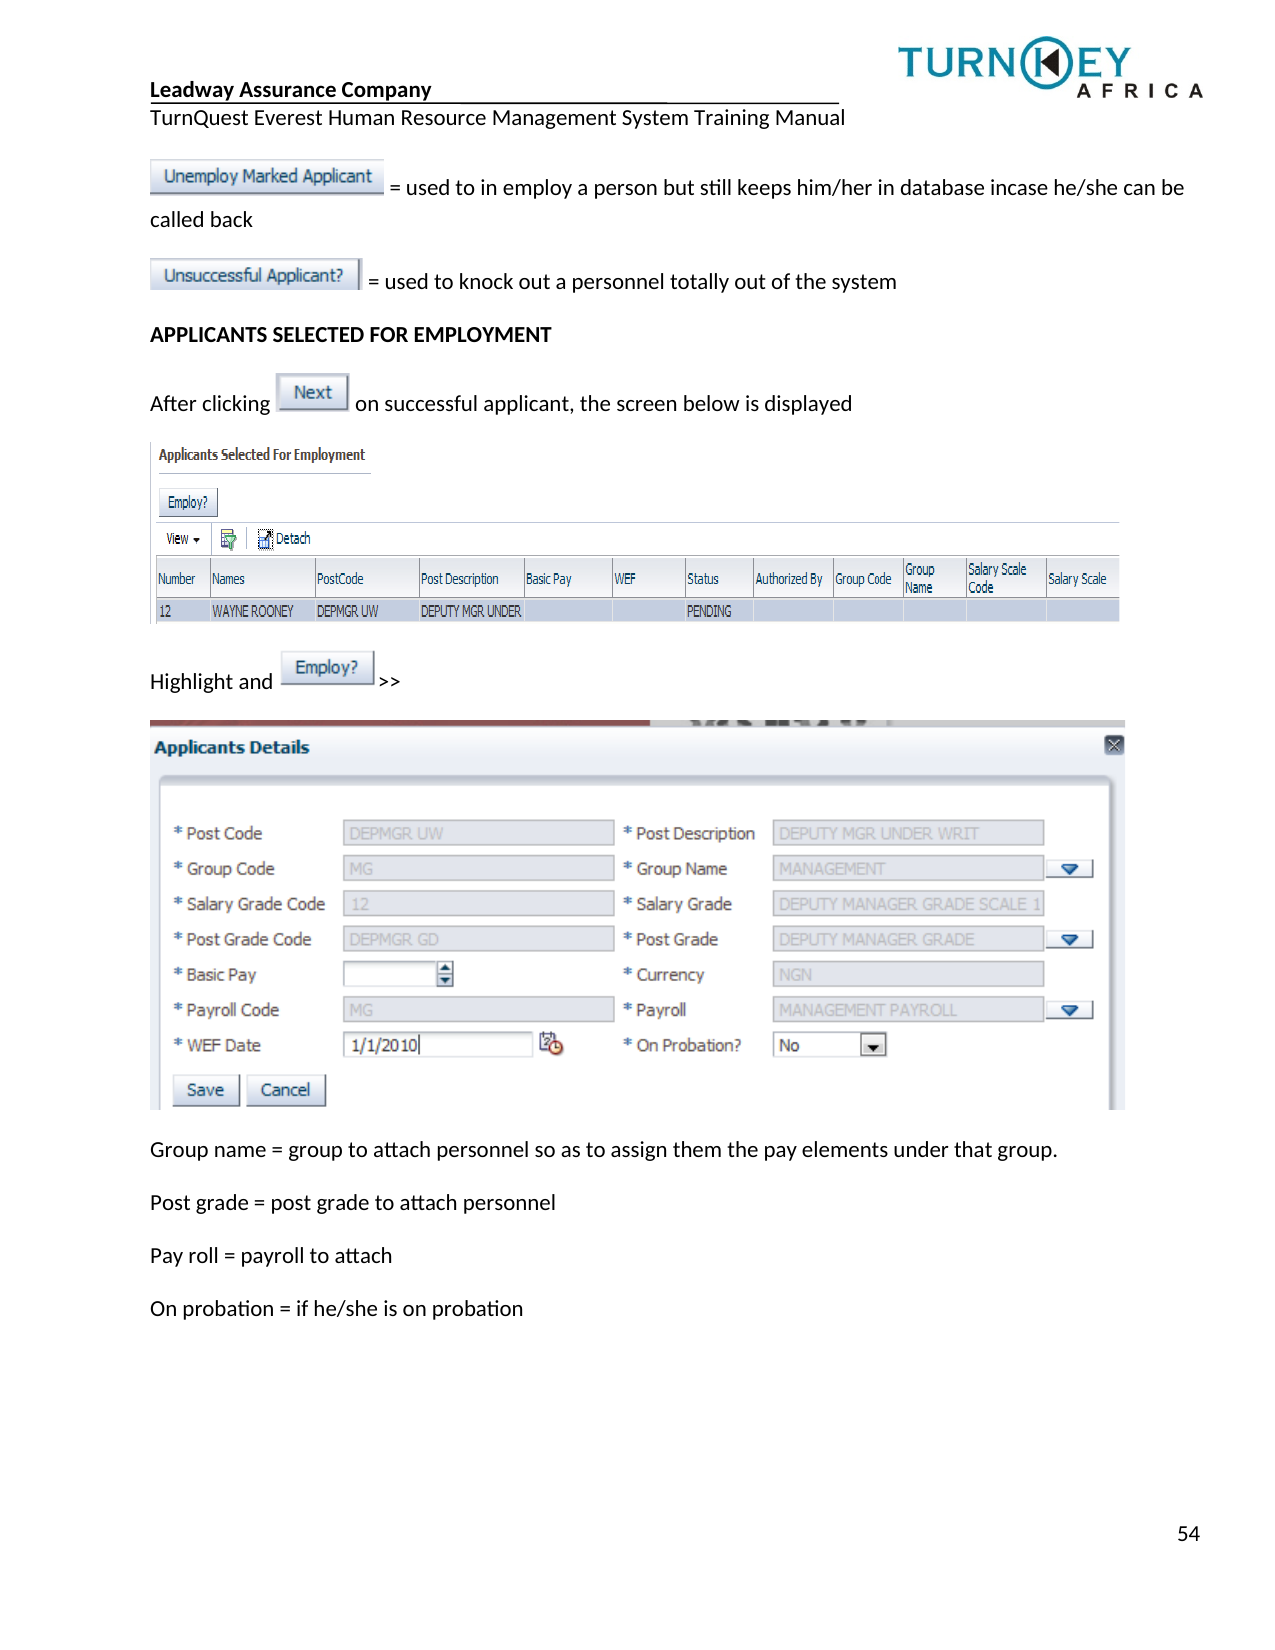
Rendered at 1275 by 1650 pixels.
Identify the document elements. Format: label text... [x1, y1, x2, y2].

text Highlight and >> [150, 648, 1200, 695]
picture [898, 36, 1203, 98]
text = used to knock out a personnel totally out of the system [150, 258, 1200, 295]
text APPLICANTS SELECTED FOR EMPLOYMENT [150, 320, 1200, 348]
picture [278, 648, 378, 690]
text On probation = if he/she is on probation [150, 1294, 1200, 1322]
text Post grade = post grade to attach personnel [150, 1188, 1200, 1216]
text = used to in employ a person but still keeps him/her in database incase he/she can be called back [150, 159, 1200, 233]
text After clicking on successful applicant, the screen below is displayed [150, 373, 1200, 417]
picture [275, 373, 350, 412]
picture [150, 258, 363, 290]
picture [150, 442, 1120, 624]
picture [150, 720, 1125, 1110]
text Pay roll = payroll to attach [150, 1241, 1200, 1269]
text Group name = group to attach personnel so as to assign them the pay elements under that group. [150, 1135, 1200, 1163]
picture [150, 159, 384, 196]
